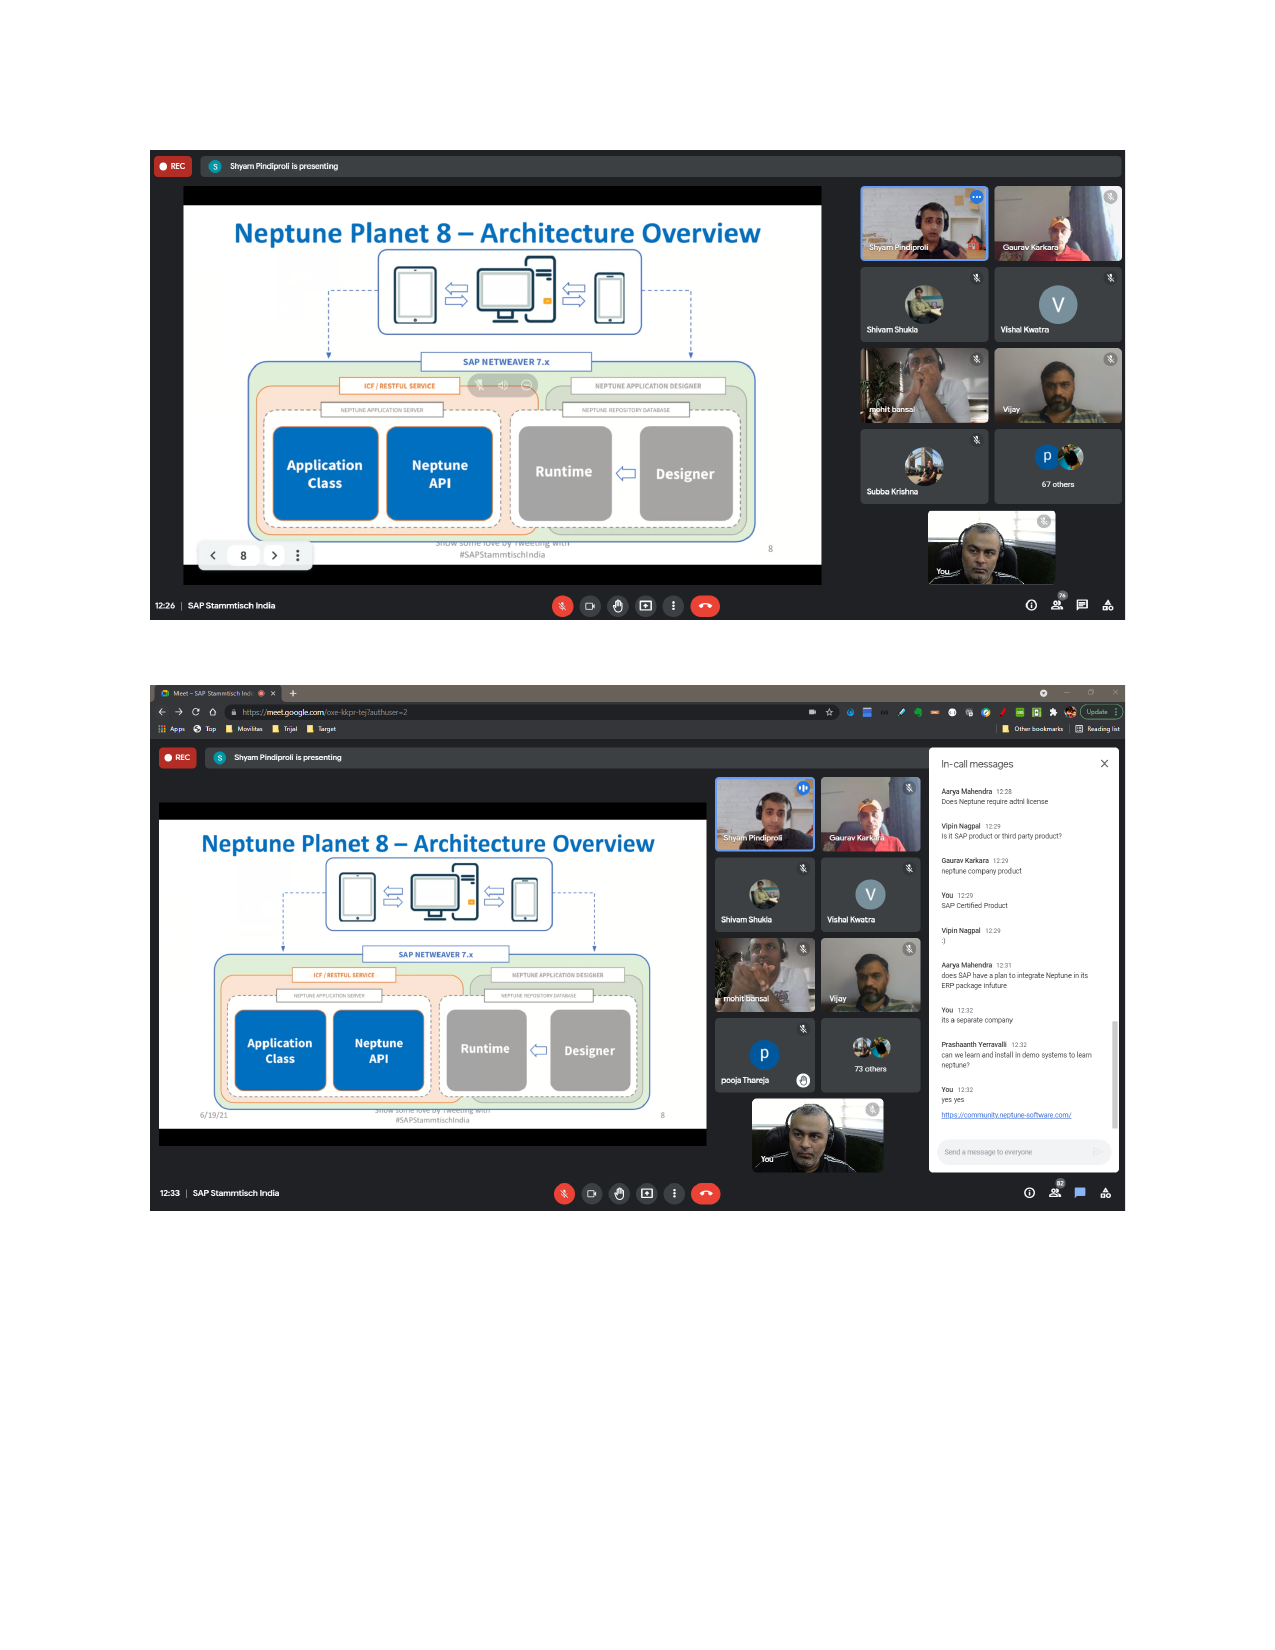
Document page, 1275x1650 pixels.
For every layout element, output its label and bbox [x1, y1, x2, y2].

picture [150, 150, 1125, 620]
picture [150, 685, 1125, 1211]
